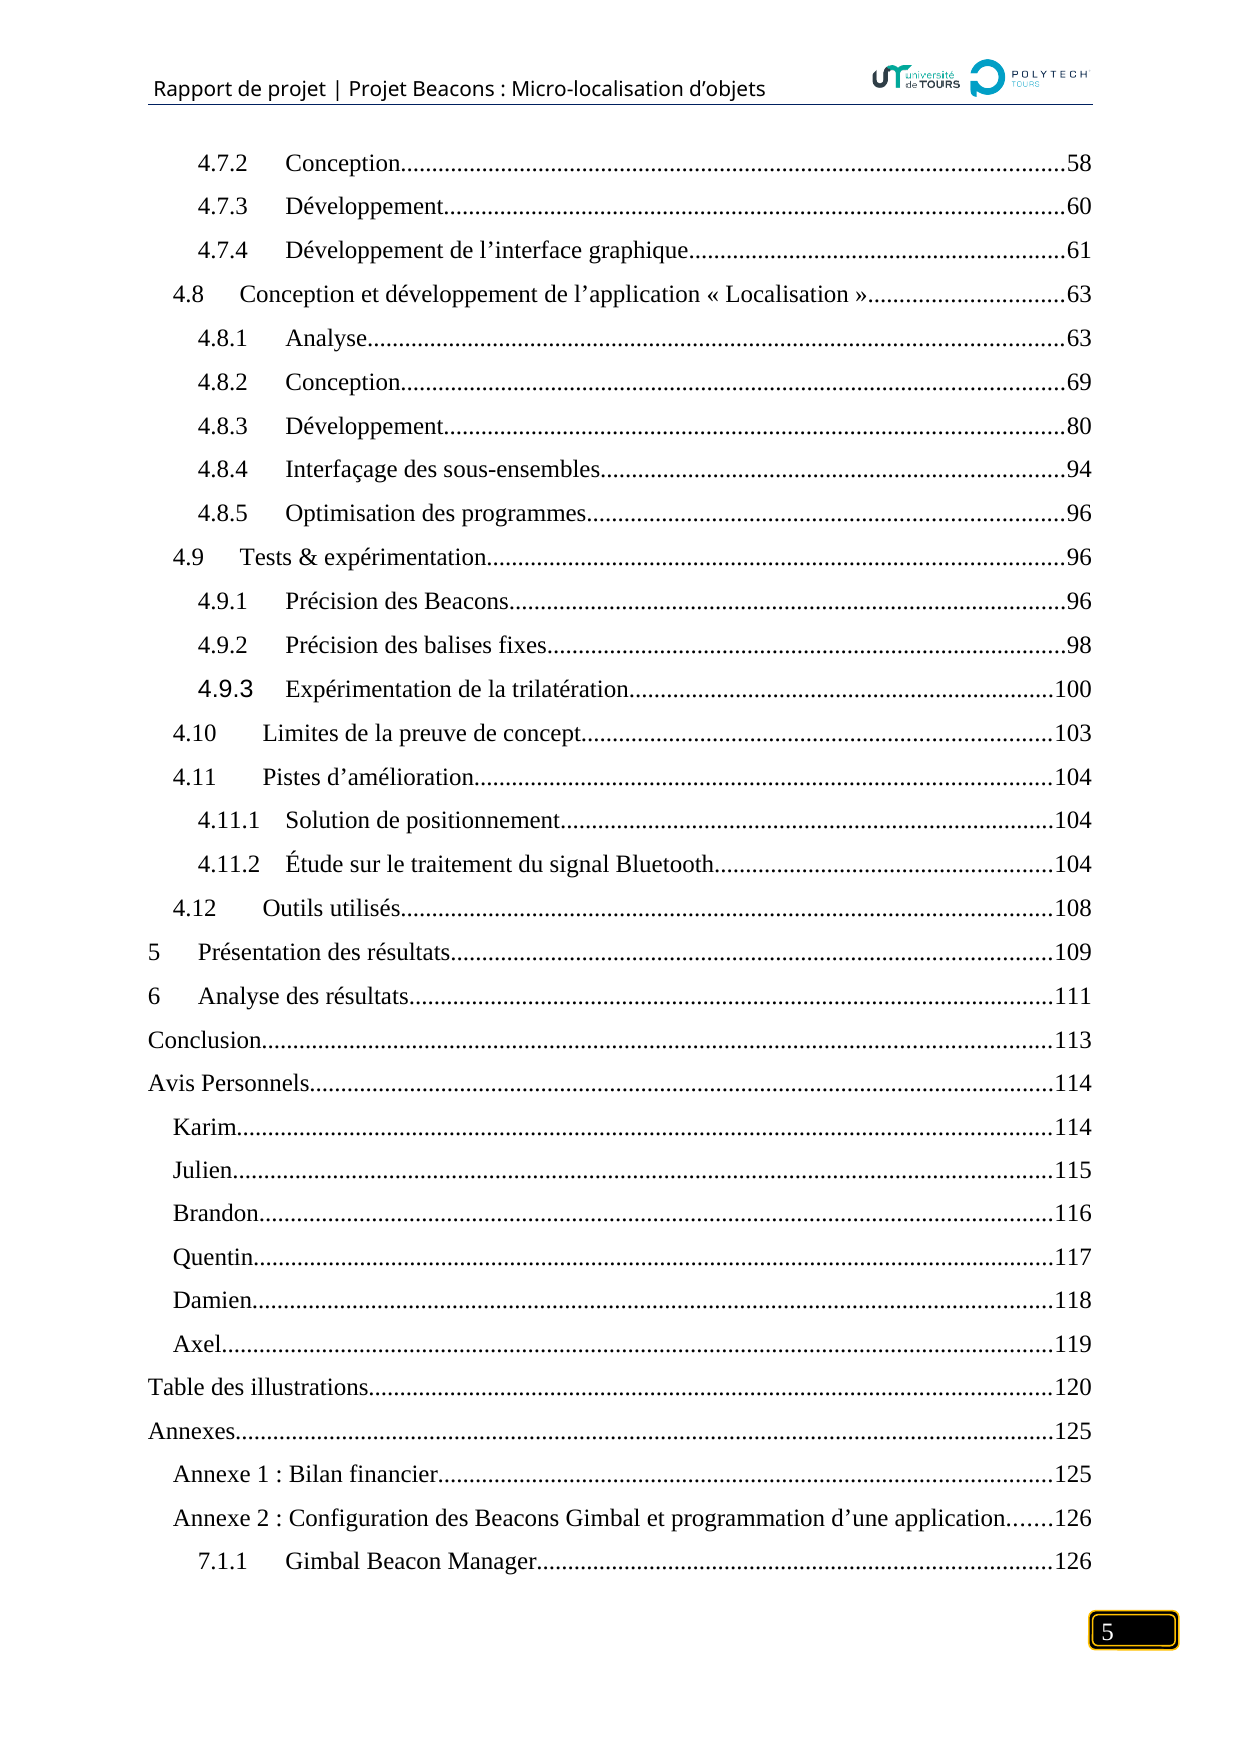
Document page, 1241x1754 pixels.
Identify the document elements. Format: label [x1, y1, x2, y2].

picture [977, 59, 1096, 97]
picture [970, 67, 998, 87]
picture [872, 65, 962, 89]
picture [970, 59, 981, 70]
